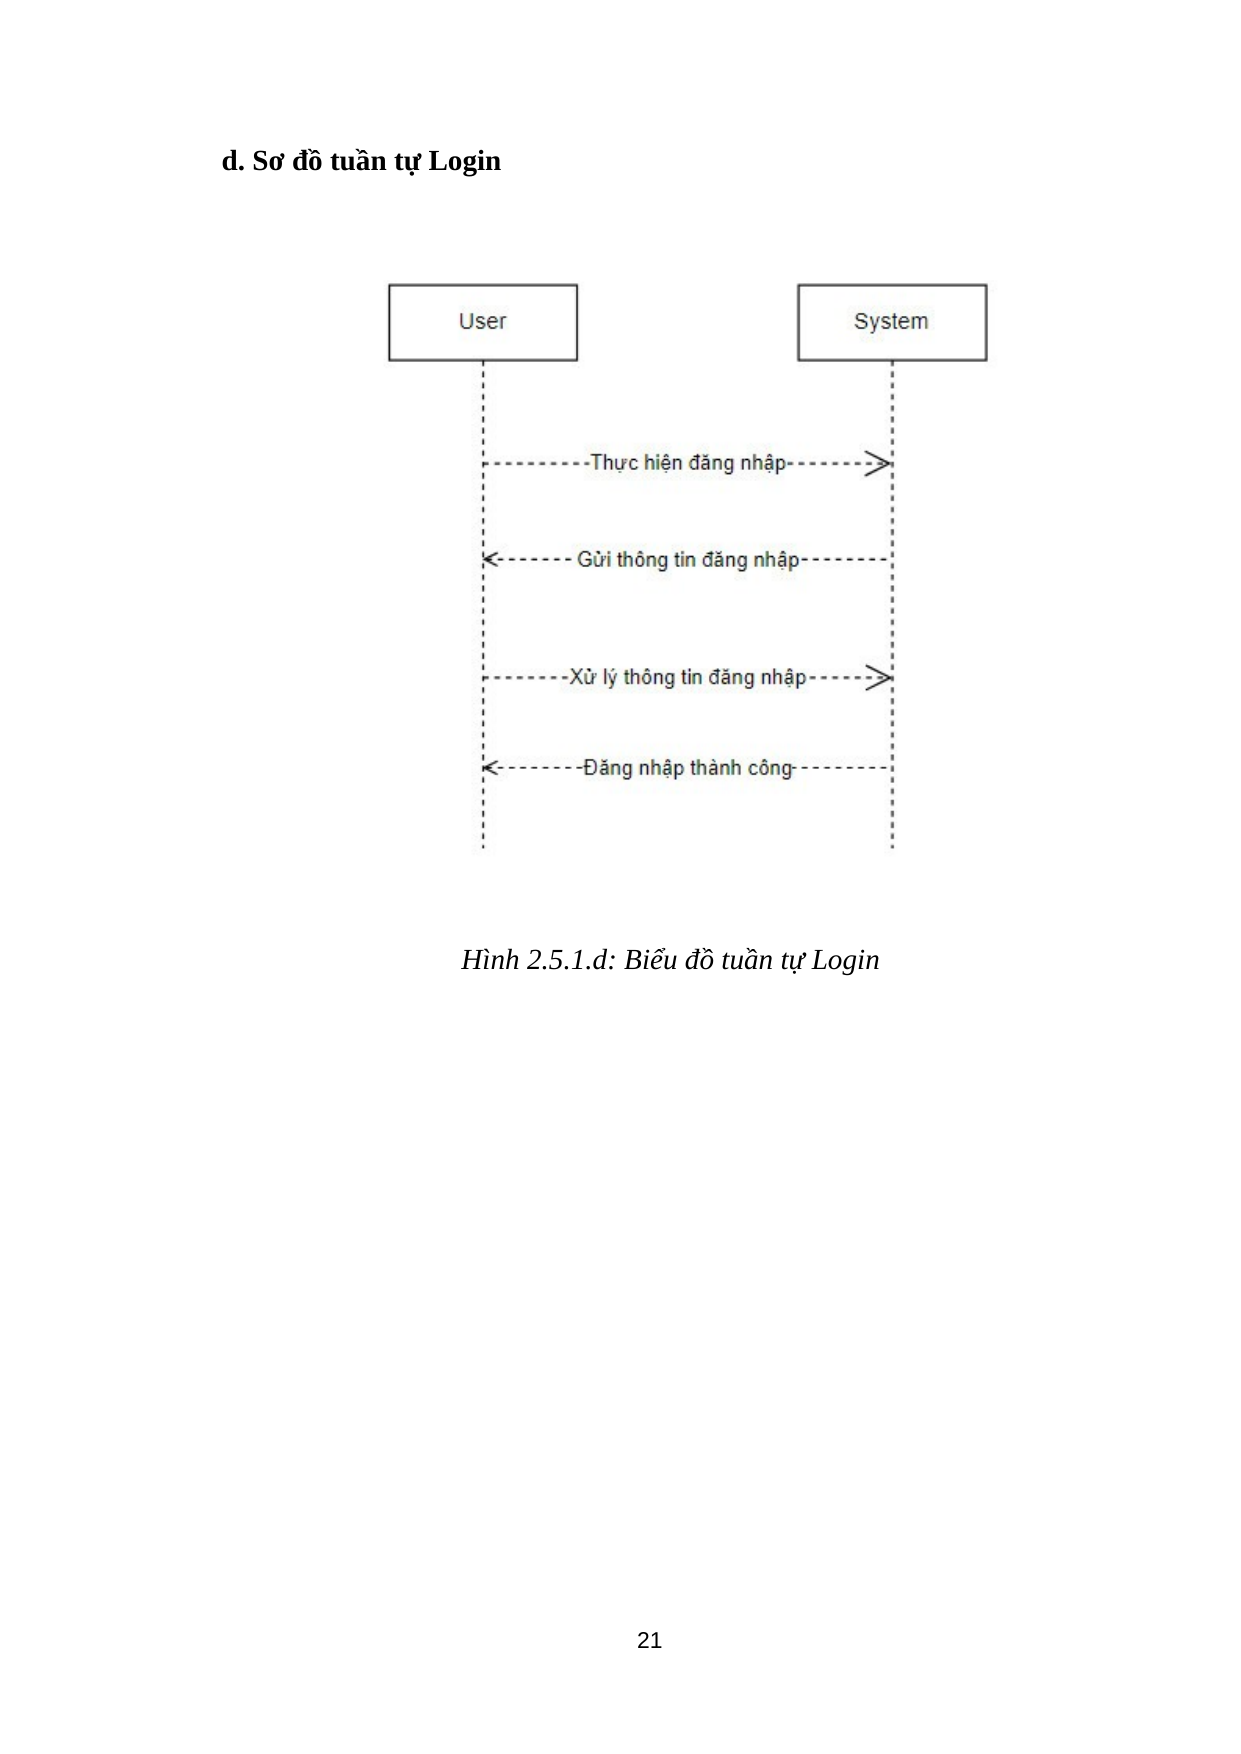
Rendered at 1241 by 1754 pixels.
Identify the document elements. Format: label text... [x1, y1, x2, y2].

text Hình 2.5.1.d: Biểu đồ tuần tự Login [177, 942, 1122, 976]
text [177, 143, 1122, 177]
picture [284, 218, 1060, 905]
